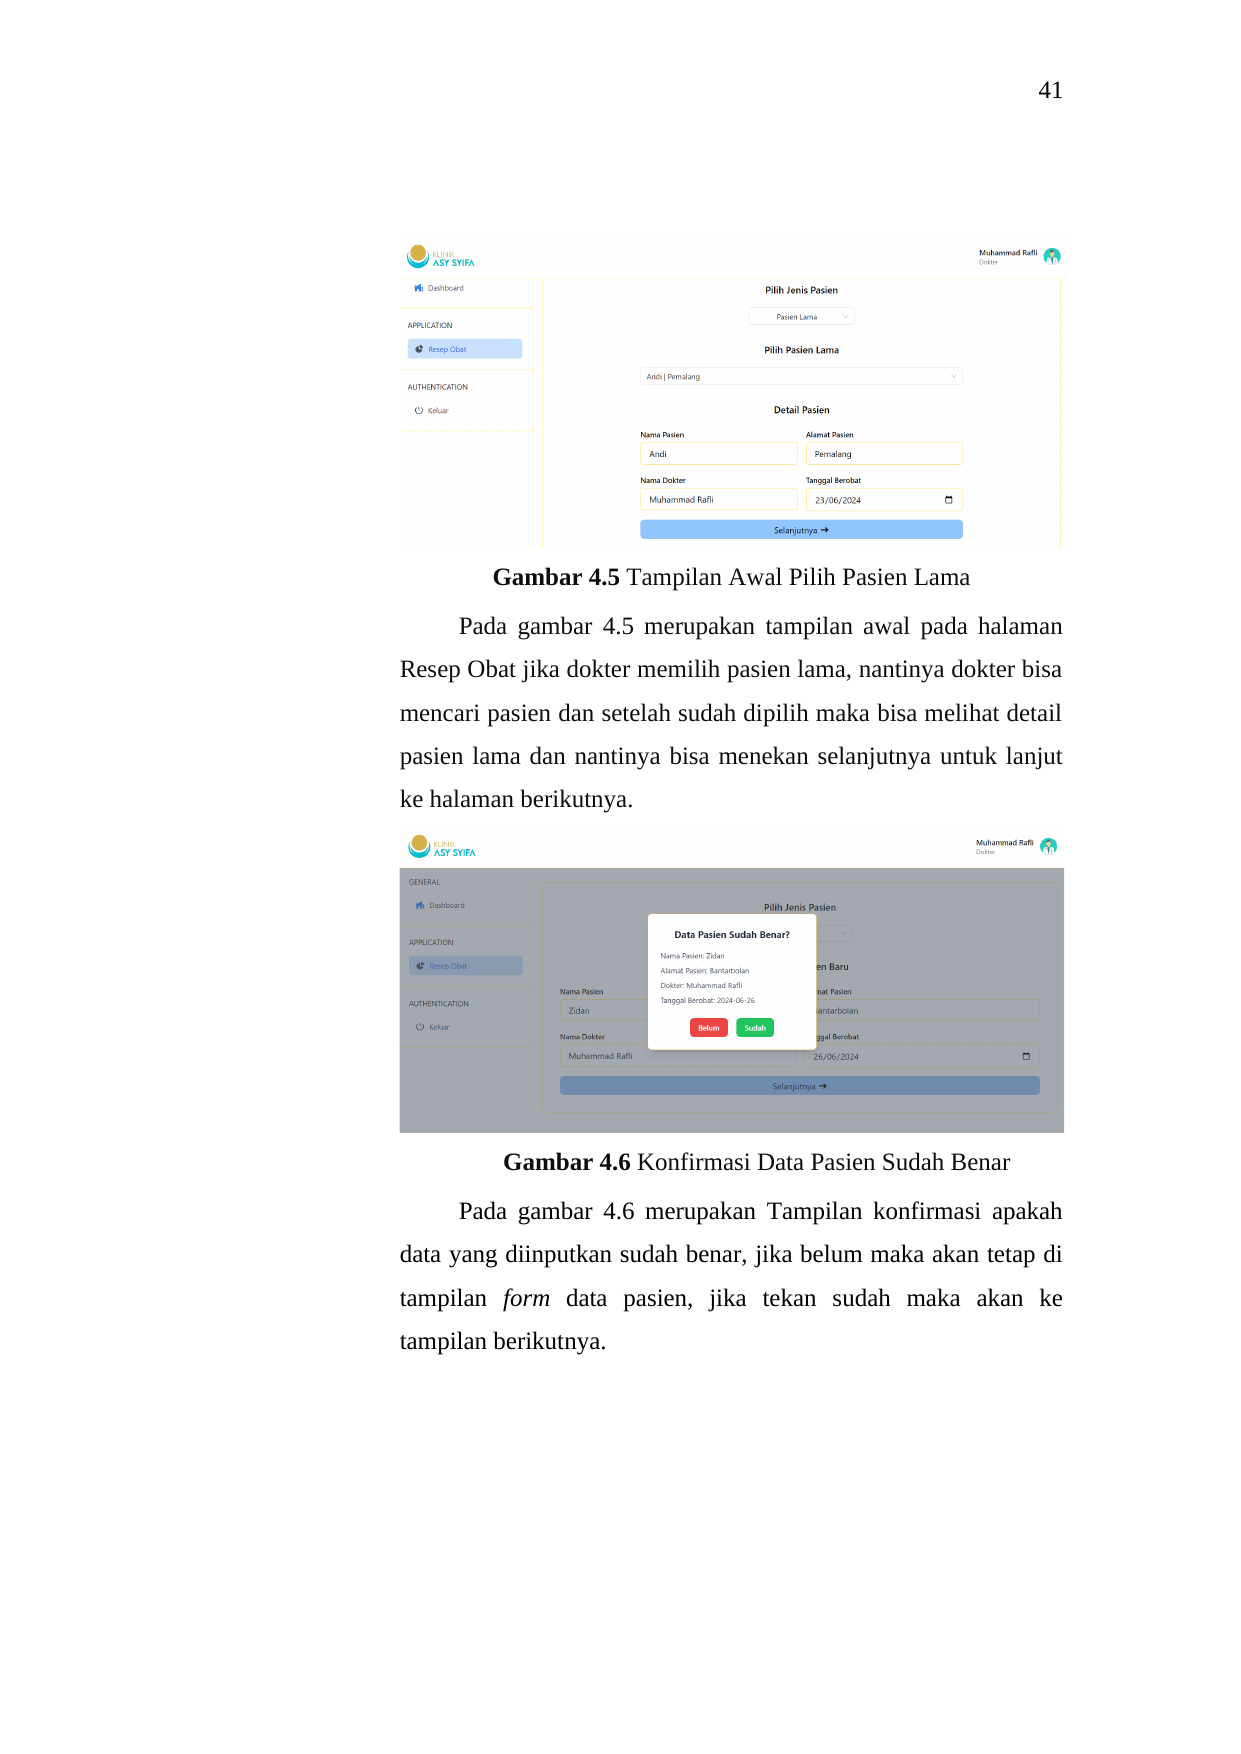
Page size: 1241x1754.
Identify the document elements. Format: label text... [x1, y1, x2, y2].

picture [399, 827, 1065, 1133]
picture [399, 237, 1068, 548]
list Pada gambar 4.6 merupakan Tampilan konfirmasi apakah data yang diinputkan sudah benar, jika belum maka akan tetap di tampilan form data pasien, jika tekan sudah maka akan ke tampilan berikutnya. [399, 1196, 1063, 1354]
text Gambar 4.5 Tampilan Awal Pilih Pasien Lama [399, 562, 1063, 591]
text Gambar 4.6 Konfirmasi Data Pasien Sudah Benar [503, 1147, 1063, 1176]
text Pada gambar 4.5 merupakan tampilan awal pada halaman Resep Obat jika dokter memilih pasien lama, nantinya dokter bisa mencari pasien dan setelah sudah dipilih maka bisa melihat detail pasien lama dan nantinya bisa menekan selanjutnya untuk lanjut ke halaman berikutnya. [399, 611, 1063, 813]
